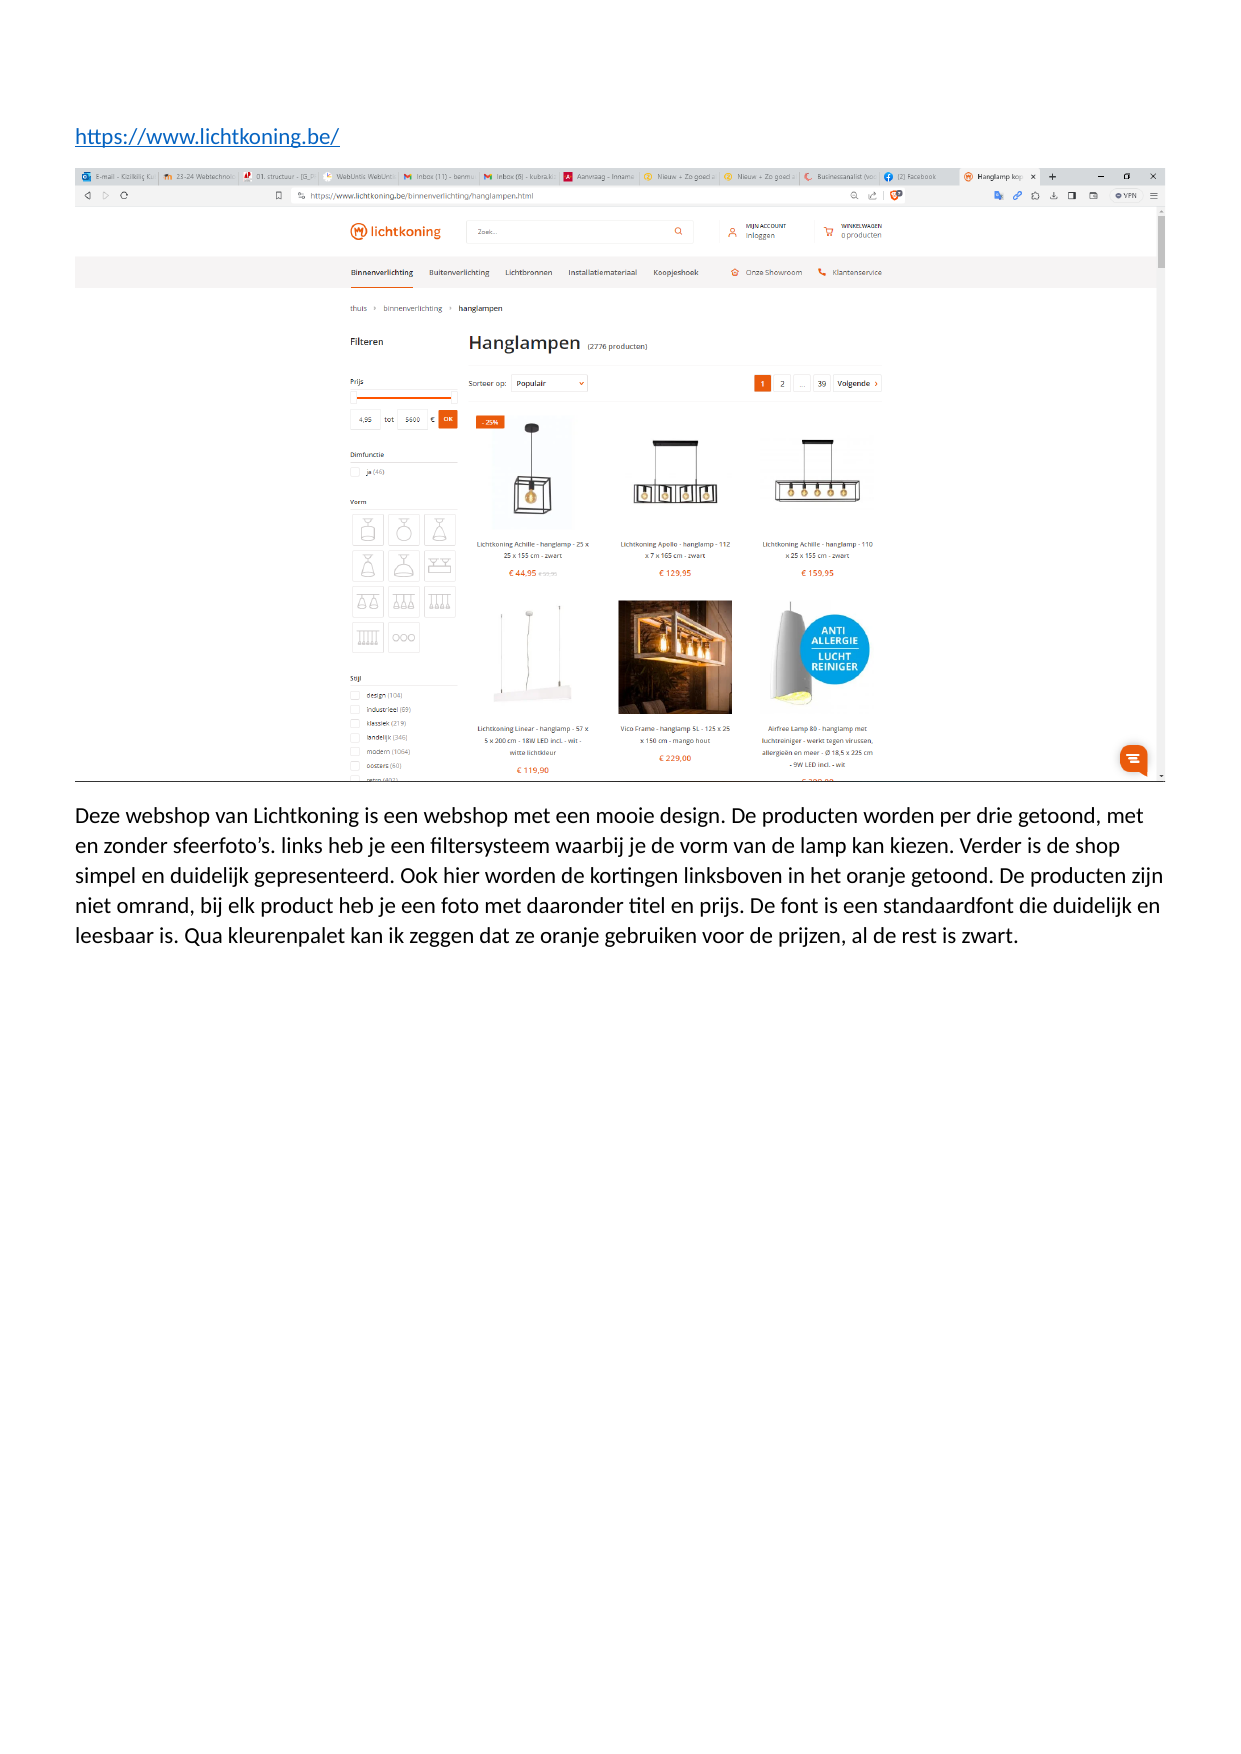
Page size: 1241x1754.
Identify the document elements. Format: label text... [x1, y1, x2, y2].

picture [75, 168, 1166, 782]
text https://www.lichtkoning.be/ [75, 122, 1165, 150]
text Deze webshop van Lichtkoning is een webshop met een mooie design. De producten worden per drie getoond, met en zonder sfeerfoto’s. links heb je een filtersysteem waarbij je de vorm van de lamp kan kiezen. Verder is de shop simpel en duidelijk gepresenteerd. Ook hier worden de kortingen linksboven in het oranje getoond. De producten zijn niet omrand, bij elk product heb je een foto met daaronder titel en prijs. De font is een standaardfont die duidelijk en leesbaar is. Qua kleurenpalet kan ik zeggen dat ze oranje gebruiken voor de prijzen, al de rest is zwart. [75, 801, 1165, 950]
